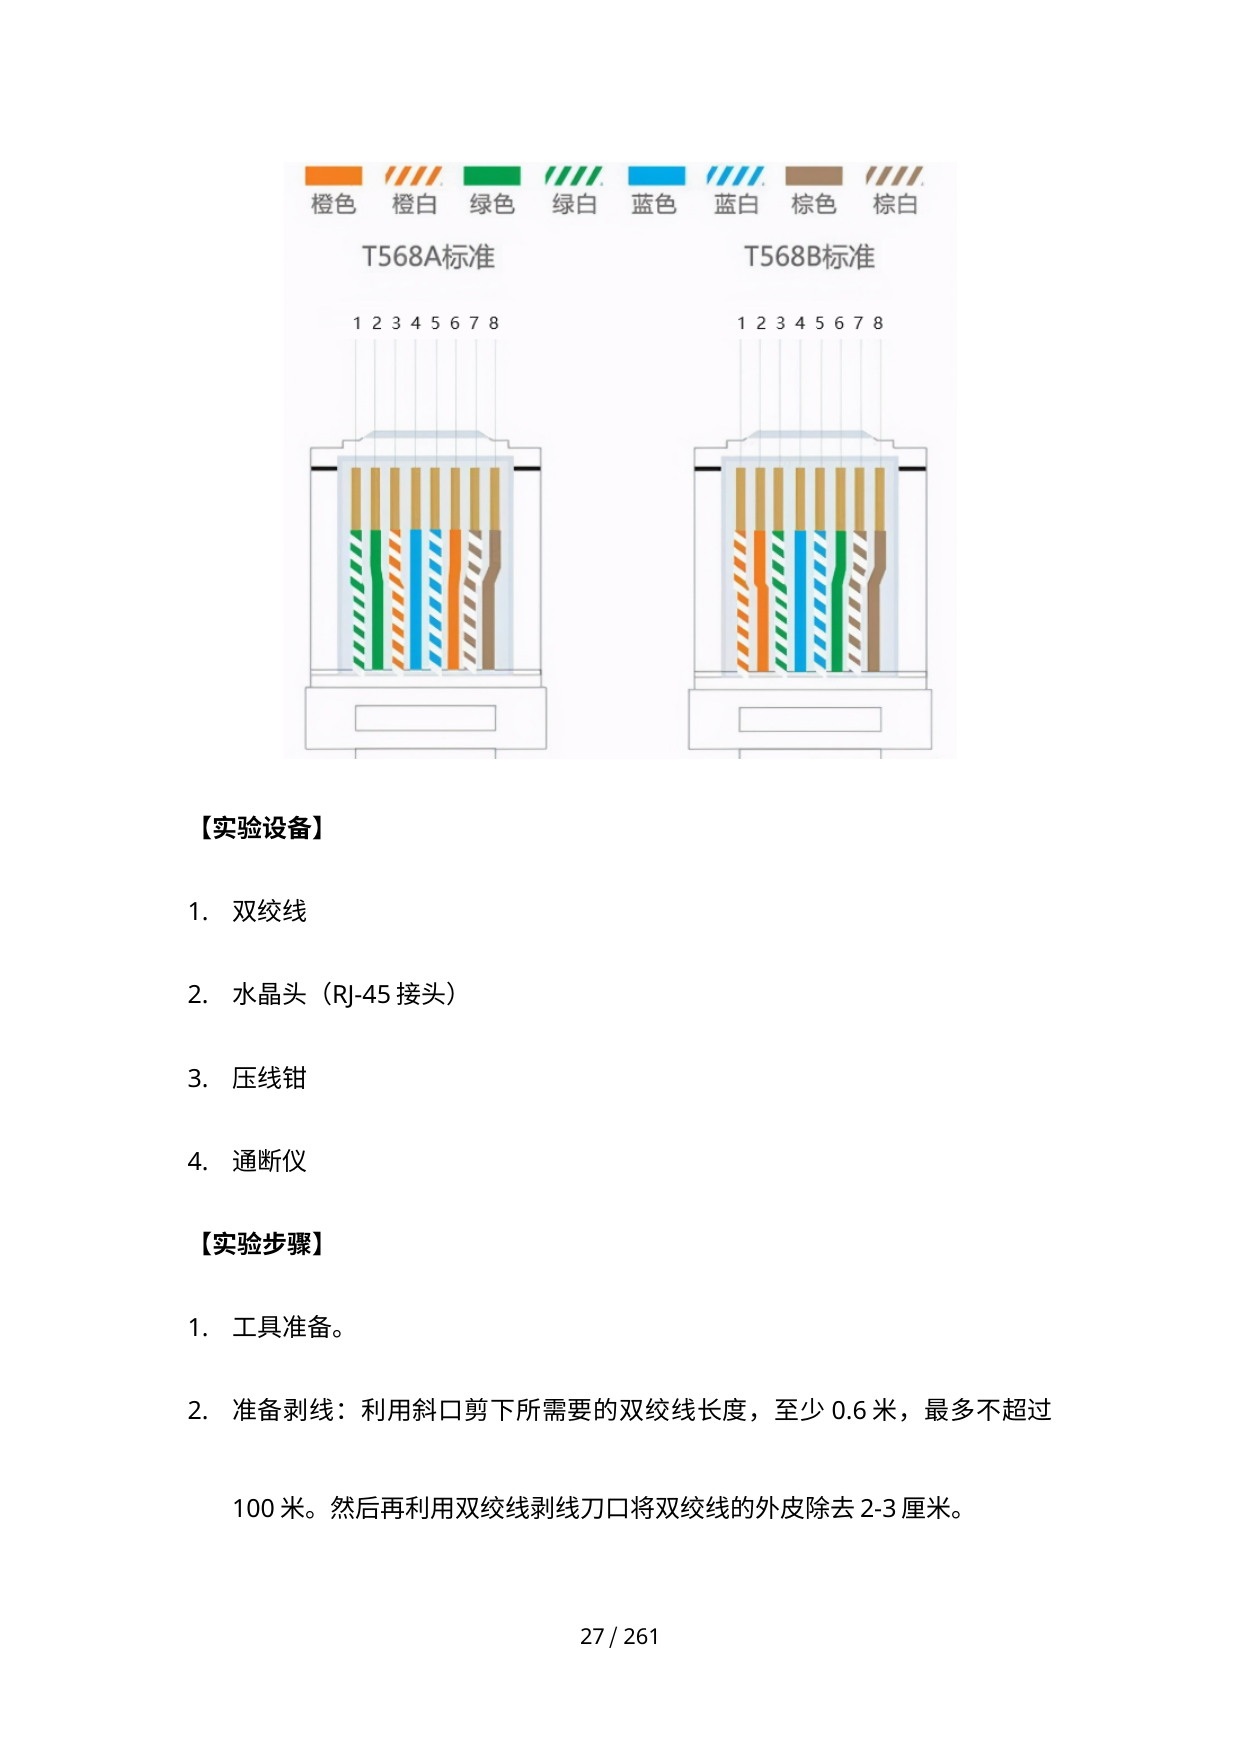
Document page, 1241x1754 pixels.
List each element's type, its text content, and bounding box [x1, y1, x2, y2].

list 准备剥线：利用斜口剪下所需要的双绞线长度，至少0.6米，最多不超过100米。然后再利用双绞线剥线刀口将双绞线的外皮除去2-3厘米。 [187, 1376, 1053, 1539]
list 双绞线 [187, 877, 1053, 942]
list 通断仪 [187, 1127, 1053, 1192]
text 【实验设备】 [187, 794, 1053, 859]
text 【实验步骤】 [187, 1210, 1053, 1275]
list 水晶头（RJ-45接头） [187, 961, 1053, 1026]
list 压线钳 [187, 1044, 1053, 1109]
list 工具准备。 [187, 1293, 1053, 1358]
picture [283, 162, 957, 759]
